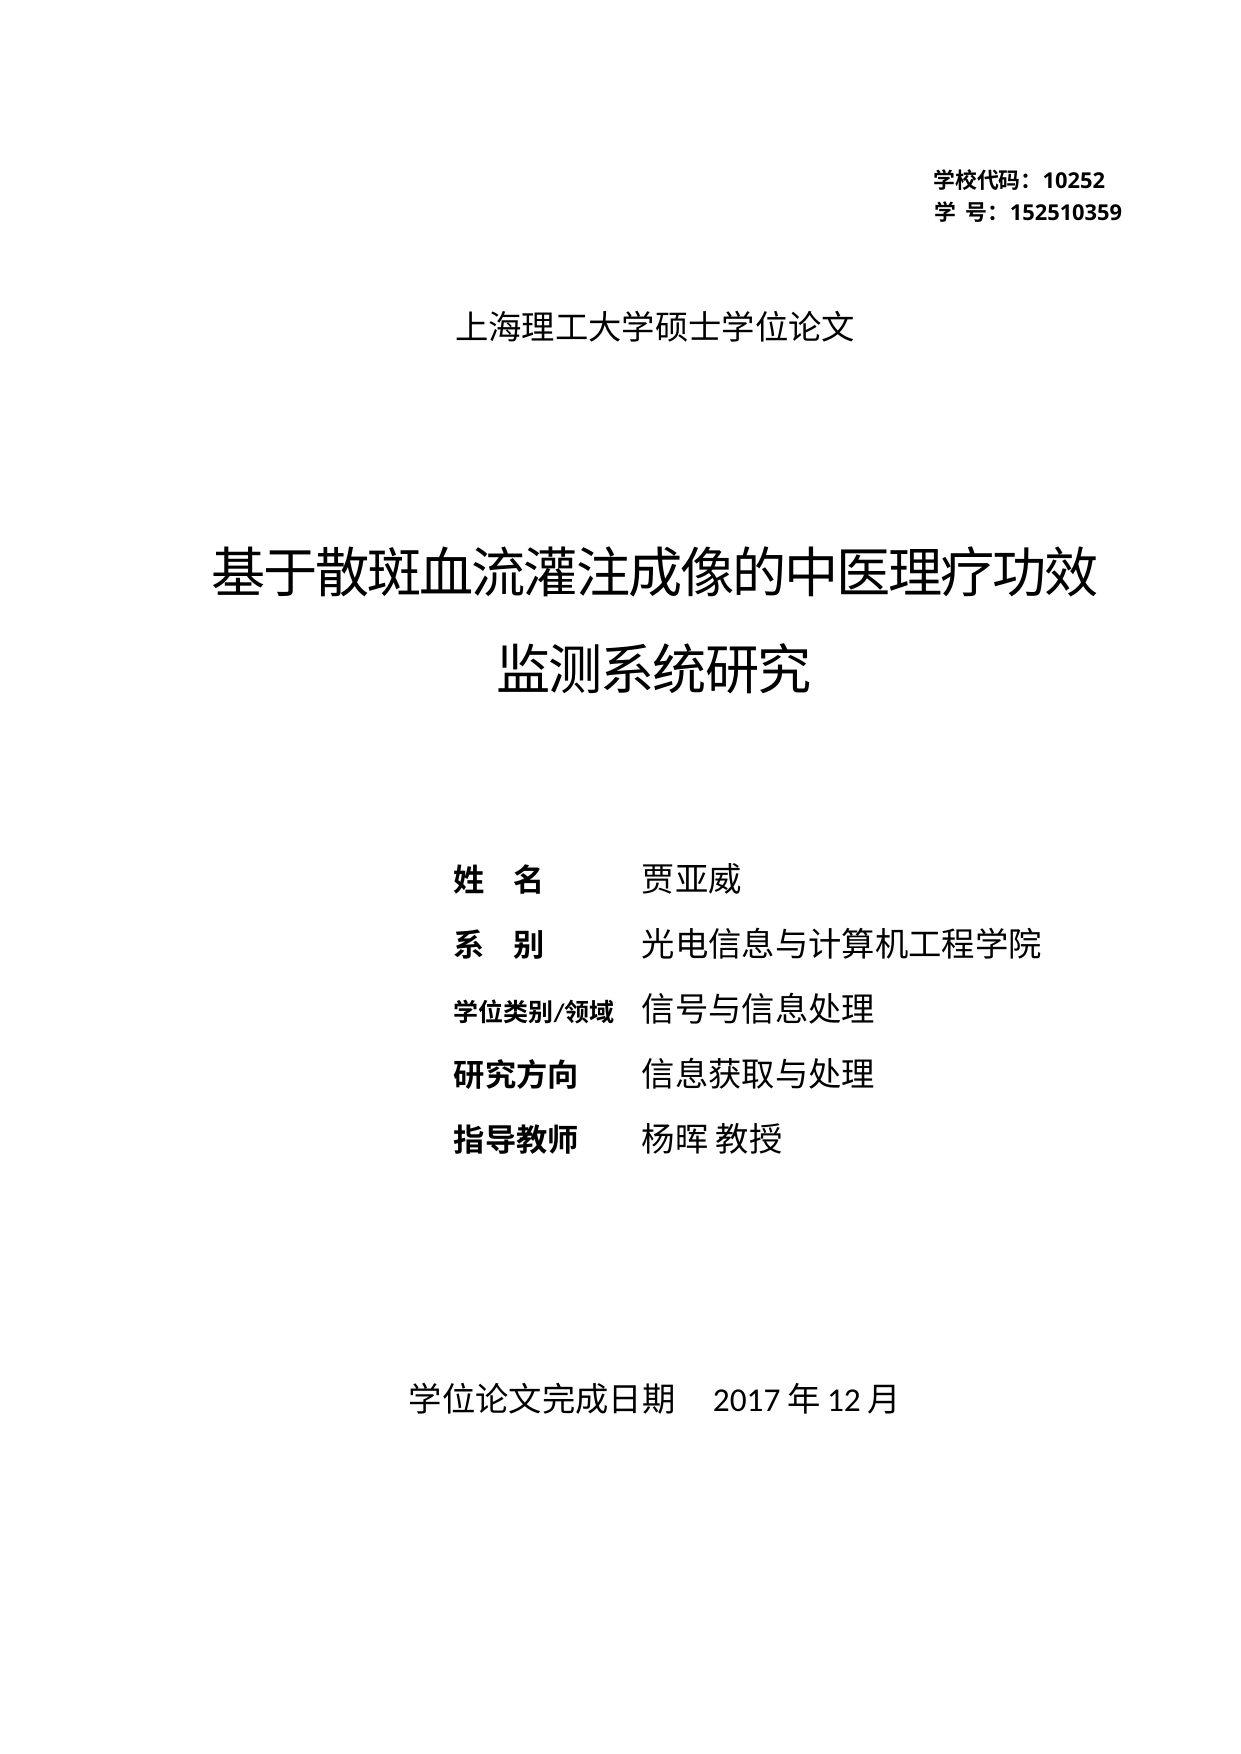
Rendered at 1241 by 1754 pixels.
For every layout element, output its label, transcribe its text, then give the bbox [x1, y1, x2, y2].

text 学校代码：10252 [187, 162, 1122, 195]
text 学位类别/领域 信号与信息处理 [187, 975, 1122, 1040]
text 学 号：152510359 [187, 195, 1122, 227]
text 姓 名 贾亚威 [187, 845, 1122, 910]
text 系 别 光电信息与计算机工程学院 [187, 910, 1122, 975]
text 研究方向 信息获取与处理 [187, 1040, 1122, 1105]
text 上海理工大学硕士学位论文 [187, 292, 1122, 357]
text 指导教师 杨晖 教授 [187, 1105, 1122, 1170]
text 基于散斑血流灌注成像的中医理疗功效监测系统研究 [187, 520, 1122, 715]
text 学位论文完成日期 2017年12月 [187, 1365, 1122, 1430]
